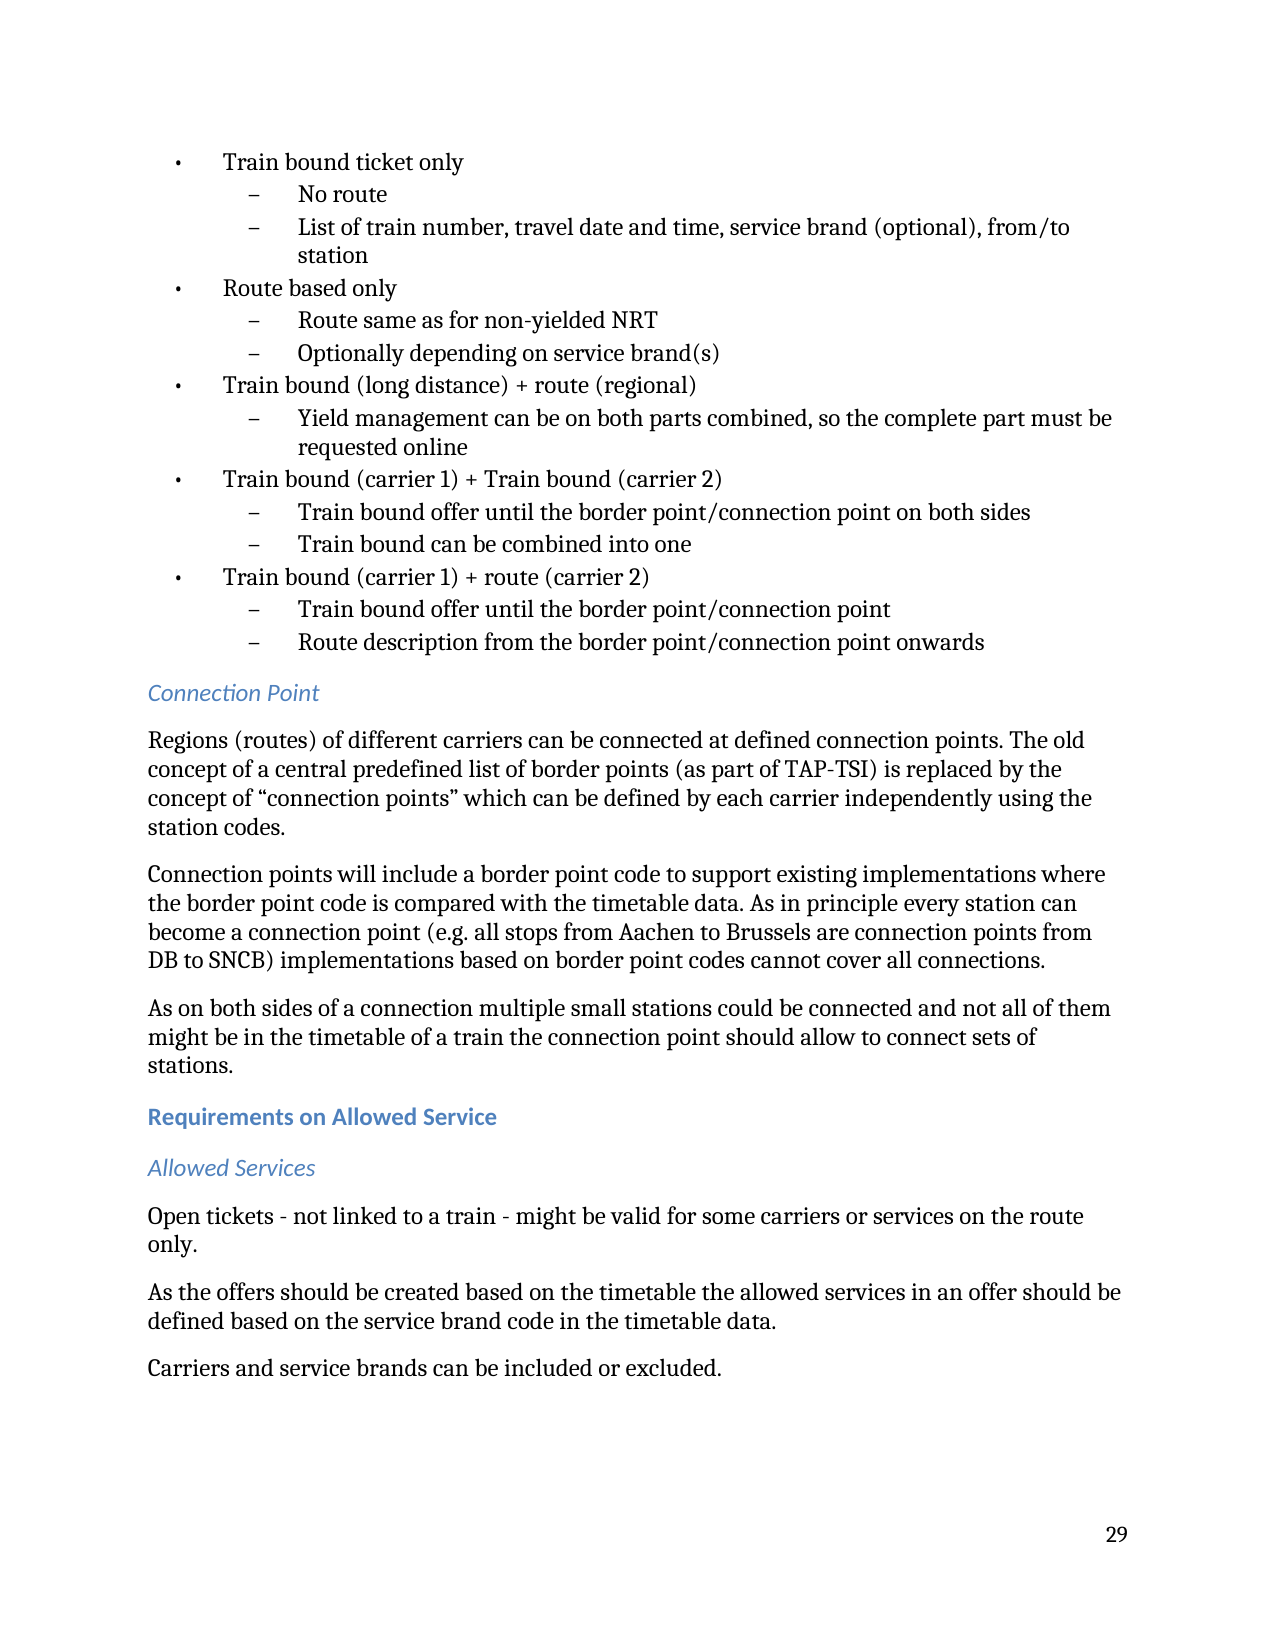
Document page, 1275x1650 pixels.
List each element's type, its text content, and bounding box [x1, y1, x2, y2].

list Train bound can be combined into one [248, 530, 1127, 559]
subtitle Connection Point [148, 677, 1127, 708]
text Open tickets - not linked to a train - might be valid for some carriers or services on the route only. [148, 1202, 1127, 1259]
subtitle Allowed Services [148, 1152, 1127, 1183]
list List of train number, travel date and time, service brand (optional), from/to station [248, 213, 1127, 270]
list Train bound ticket only [173, 148, 1127, 176]
text As the offers should be created based on the timetable the allowed services in an offer should be defined based on the service brand code in the timetable data. [148, 1278, 1127, 1335]
text Connection points will include a border point code to support existing implementations where the border point code is compared with the timetable data. As in principle every station can become a connection point (e.g. all stops from Aachen to Brussels are connection points from DB to SNCB) implementations based on border point codes cannot cover all connections. [148, 860, 1127, 975]
list Train bound (long distance) + route (regional) [173, 371, 1127, 400]
list Route based only [173, 274, 1127, 303]
text Regions (routes) of different carriers can be connected at defined connection points. The old concept of a central predefined list of border points (as part of TAP-TSI) is replaced by the concept of “connection points” which can be defined by each carrier independently using the station codes. [148, 726, 1127, 841]
list Yield management can be on both parts combined, so the complete part must be requested online [248, 404, 1127, 461]
text As on both sides of a connection multiple small stations could be connected and not all of them might be in the timetable of a train the connection point should allow to connect sets of stations. [148, 994, 1127, 1080]
list Train bound offer until the border point/connection point [248, 595, 1127, 624]
list Train bound (carrier 1) + Train bound (carrier 2) [173, 465, 1127, 494]
list Optionally depending on service brand(s) [248, 339, 1127, 368]
text Carriers and service brands can be included or excluded. [148, 1354, 1127, 1383]
list Route same as for non-yielded NRT [248, 306, 1127, 335]
list Train bound offer until the border point/connection point on both sides [248, 498, 1127, 526]
list Train bound (carrier 1) + route (carrier 2) [173, 563, 1127, 591]
list No route [248, 180, 1127, 209]
list Route description from the border point/connection point onwards [248, 628, 1127, 656]
subtitle Requirements on Allowed Service [148, 1101, 1127, 1132]
